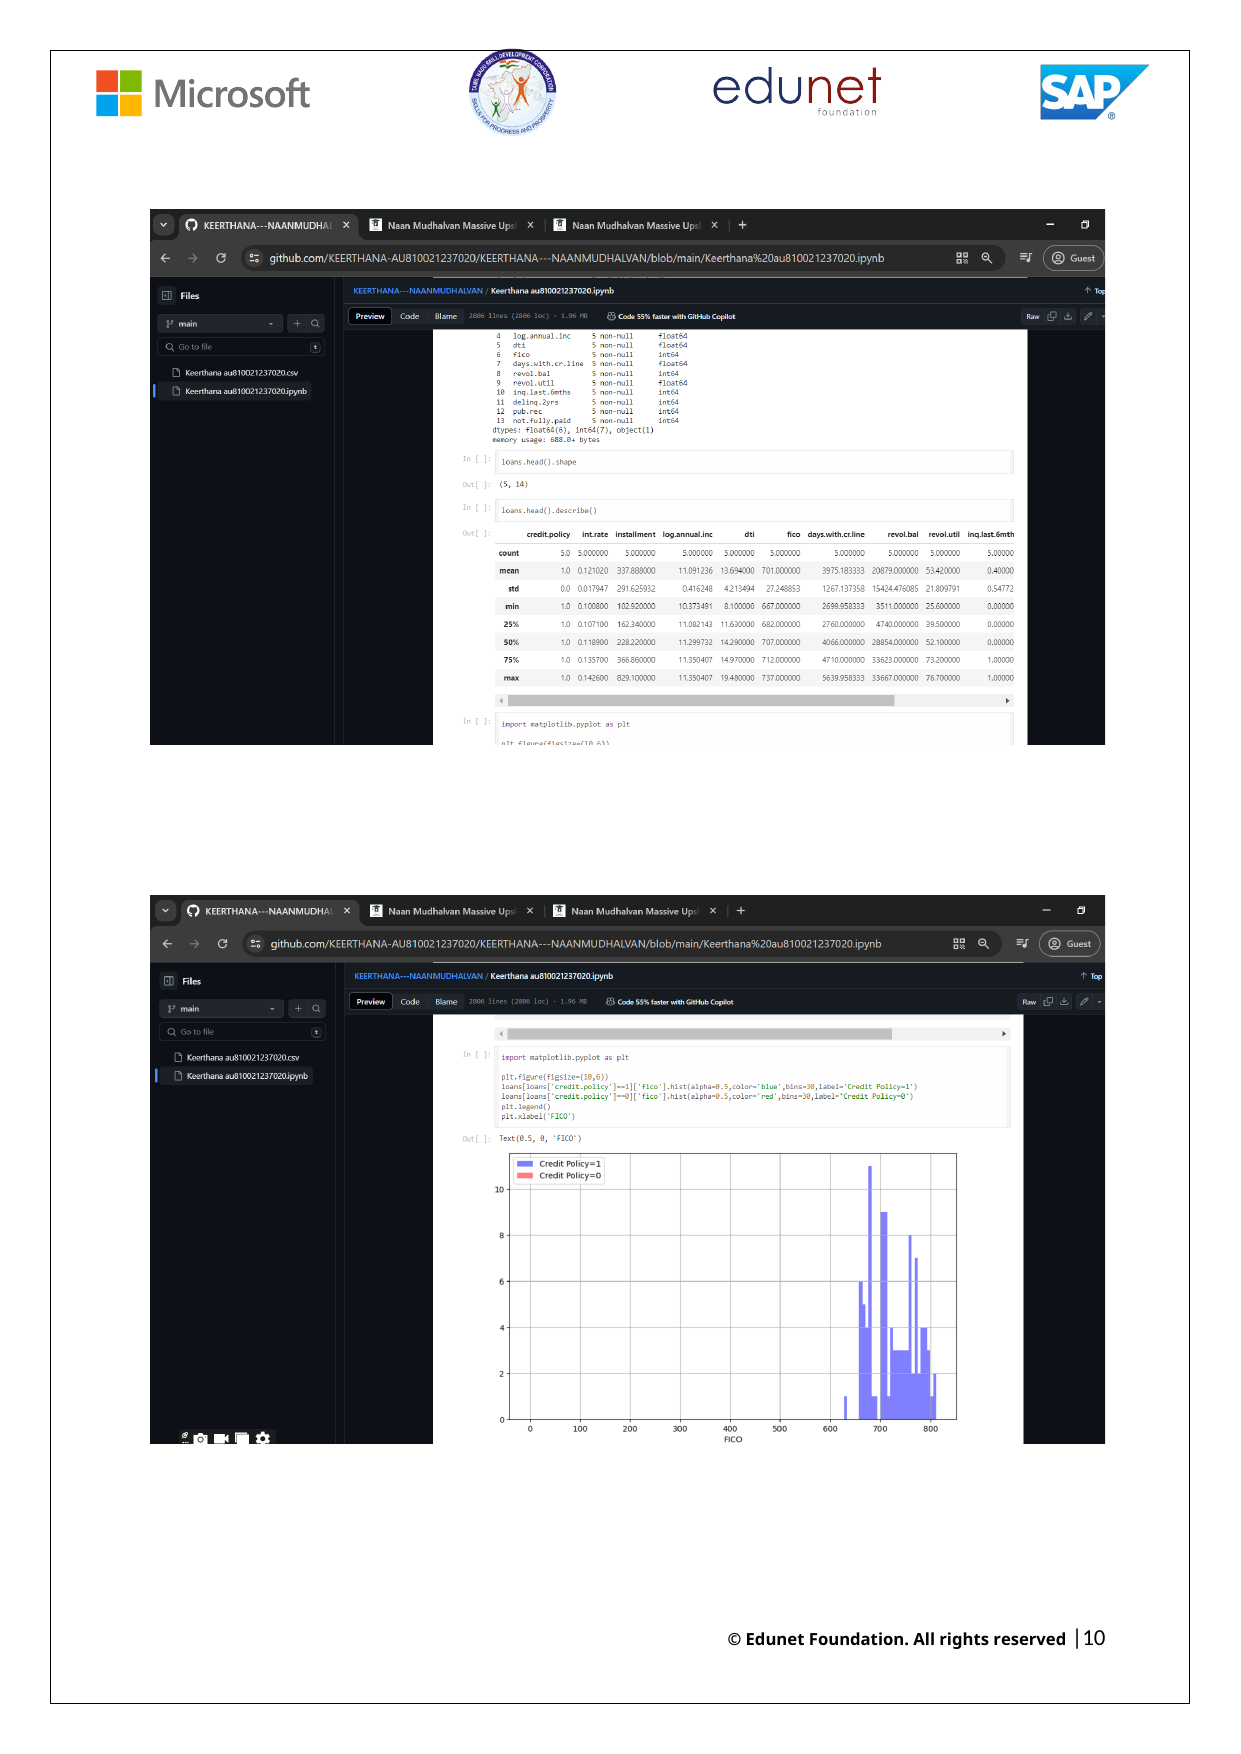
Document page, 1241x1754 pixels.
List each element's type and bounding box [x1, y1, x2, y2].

picture [91, 65, 316, 121]
picture [150, 209, 1106, 745]
picture [466, 51, 558, 137]
picture [466, 45, 558, 50]
picture [706, 60, 889, 122]
picture [150, 895, 1106, 1444]
picture [1039, 63, 1151, 121]
